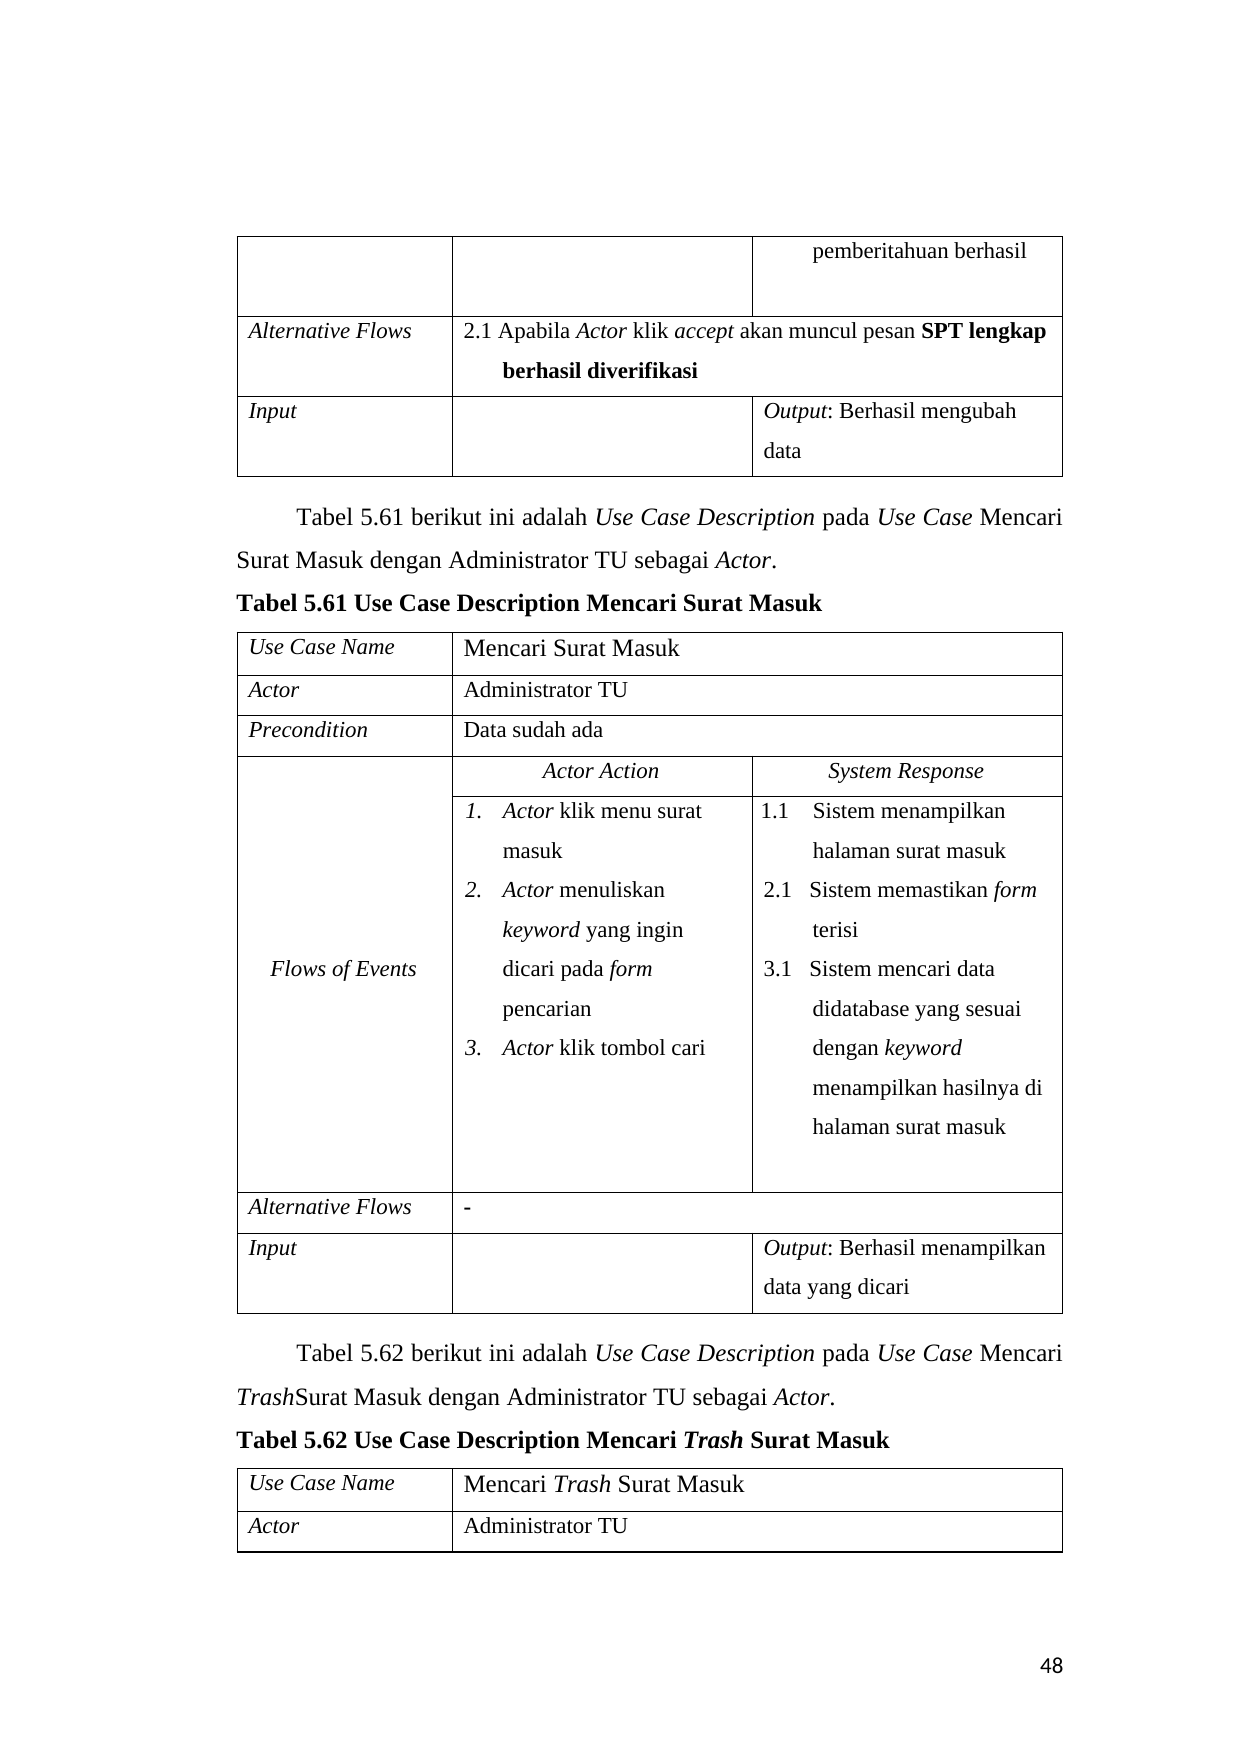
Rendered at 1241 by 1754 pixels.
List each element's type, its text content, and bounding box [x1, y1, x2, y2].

text Tabel 5.61 berikut ini adalah Use Case Description pada Use Case Mencari Surat Masuk dengan Administrator TU sebagai Actor. [236, 502, 1063, 574]
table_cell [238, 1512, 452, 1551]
text Tabel 5.62 berikut ini adalah Use Case Description pada Use Case Mencari TrashSurat Masuk dengan Administrator TU sebagai Actor. [236, 1338, 1063, 1410]
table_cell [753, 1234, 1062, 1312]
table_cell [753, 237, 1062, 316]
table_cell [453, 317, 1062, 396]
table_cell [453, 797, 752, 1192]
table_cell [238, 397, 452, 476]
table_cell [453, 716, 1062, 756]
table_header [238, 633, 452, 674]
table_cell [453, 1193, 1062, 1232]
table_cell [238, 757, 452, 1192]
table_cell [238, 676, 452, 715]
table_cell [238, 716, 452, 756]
text Tabel 5.62 Use Case Description Mencari Trash Surat Masuk [236, 1425, 1063, 1453]
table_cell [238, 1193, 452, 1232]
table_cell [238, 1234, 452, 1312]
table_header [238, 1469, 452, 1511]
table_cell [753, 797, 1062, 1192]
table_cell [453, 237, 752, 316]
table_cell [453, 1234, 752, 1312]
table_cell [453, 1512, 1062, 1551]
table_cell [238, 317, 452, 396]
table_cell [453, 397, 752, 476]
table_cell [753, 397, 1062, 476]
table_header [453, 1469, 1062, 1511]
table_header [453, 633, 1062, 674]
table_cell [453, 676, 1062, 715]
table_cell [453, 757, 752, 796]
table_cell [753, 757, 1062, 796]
text Tabel 5.61 Use Case Description Mencari Surat Masuk [236, 588, 1063, 617]
